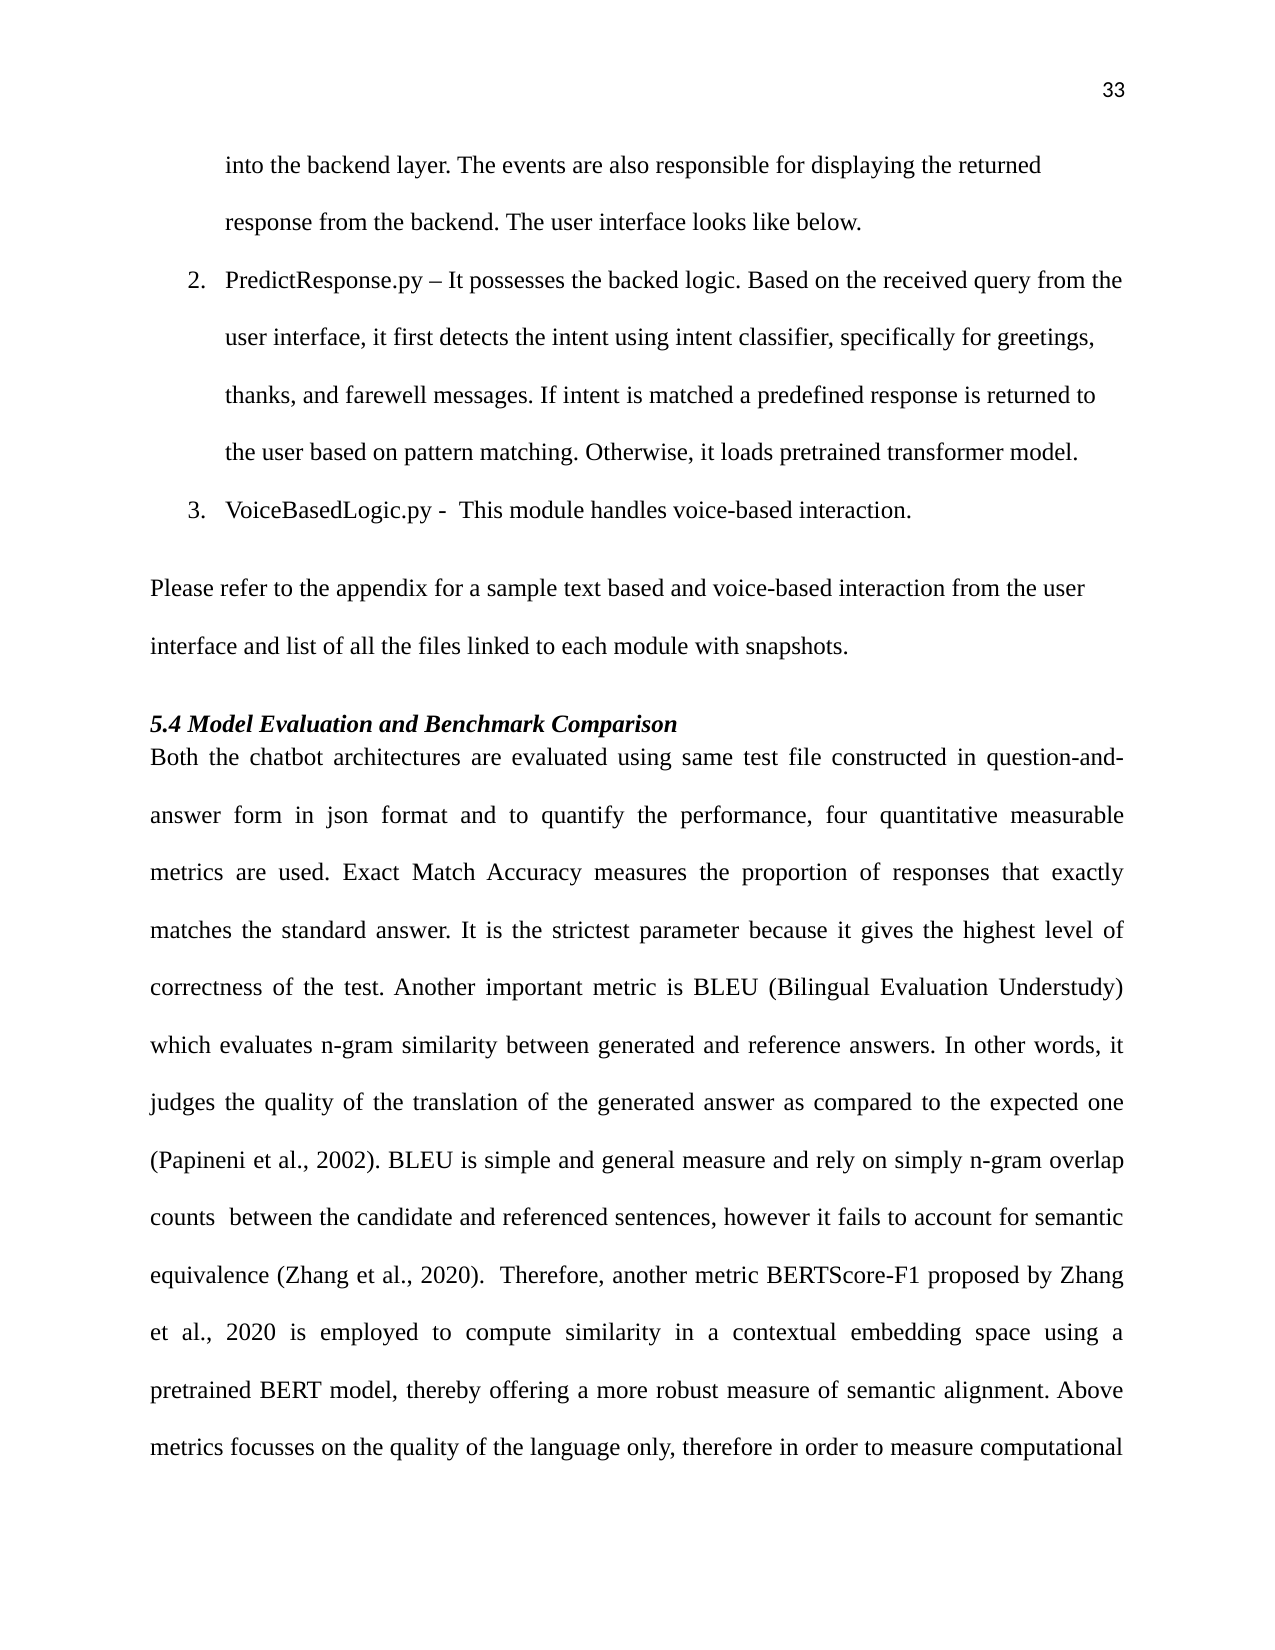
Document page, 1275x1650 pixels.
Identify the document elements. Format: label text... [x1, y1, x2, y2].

list PredictResponse.py – It possesses the backed logic. Based on the received query from the user interface, it first detects the intent using intent classifier, specifically for greetings, thanks, and farewell messages. If intent is matched a predefined response is returned to the user based on pattern matching. Otherwise, it loads pretrained transformer model. [187, 265, 1125, 466]
text Please refer to the appendix for a sample text based and voice-based interaction from the user interface and list of all the files linked to each module with snapshots. [150, 573, 1125, 659]
subtitle 5.4 Model Evaluation and Benchmark Comparison [150, 709, 1125, 738]
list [187, 150, 1125, 236]
list VoiceBasedLogic.py - This module handles voice-based interaction. [187, 495, 1125, 524]
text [150, 742, 1125, 1461]
